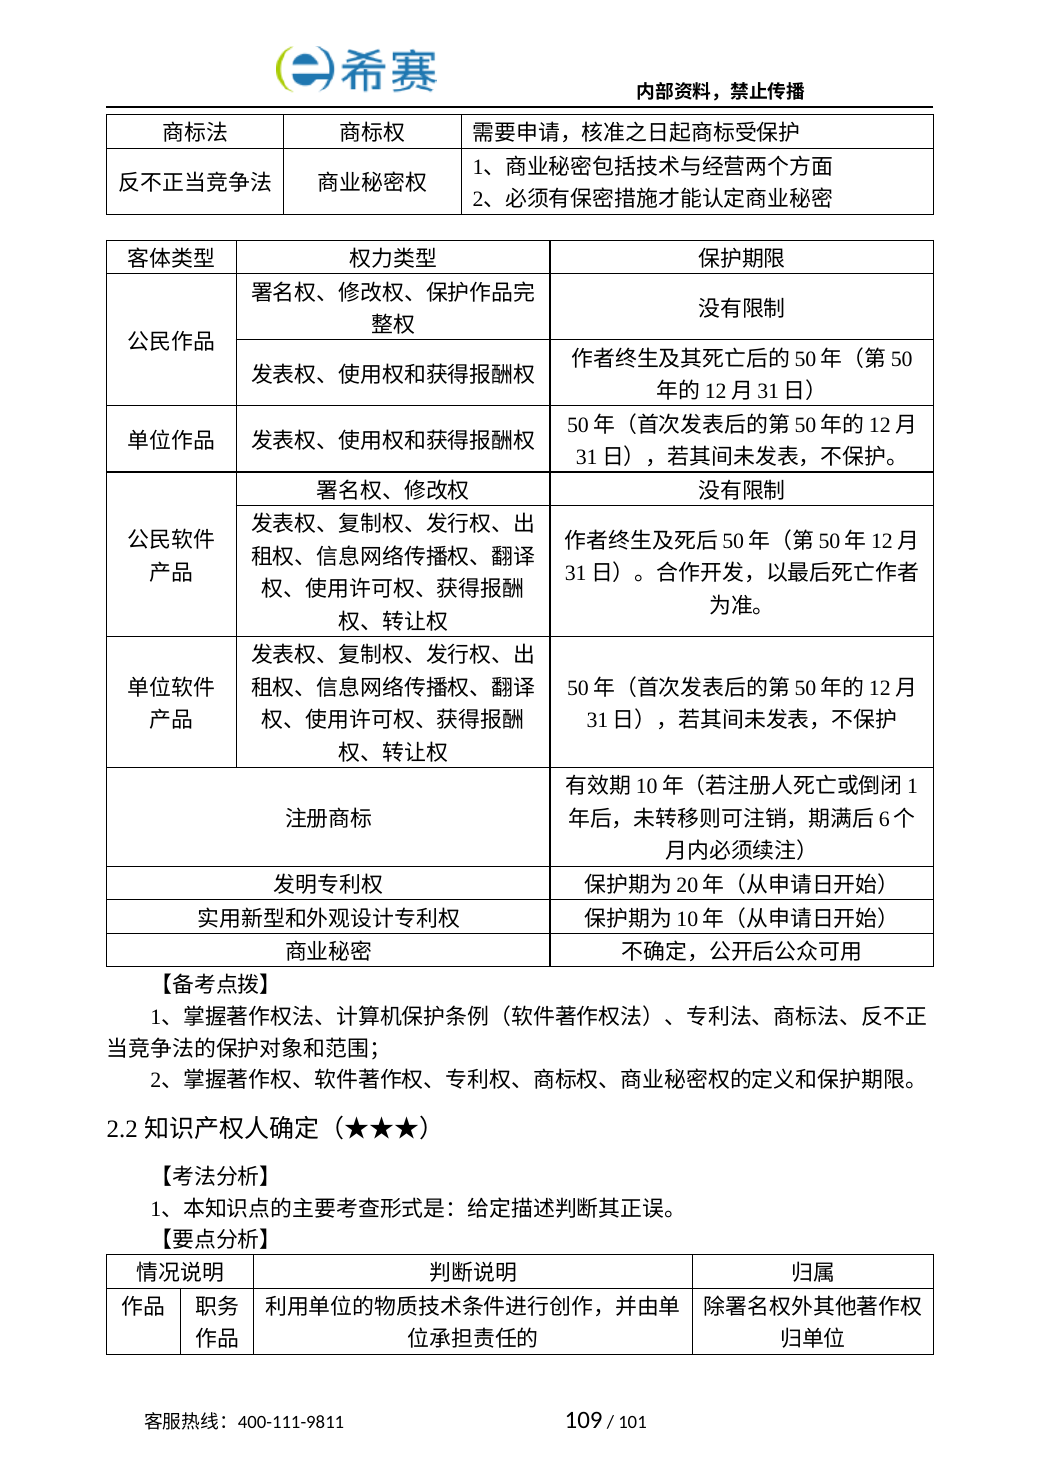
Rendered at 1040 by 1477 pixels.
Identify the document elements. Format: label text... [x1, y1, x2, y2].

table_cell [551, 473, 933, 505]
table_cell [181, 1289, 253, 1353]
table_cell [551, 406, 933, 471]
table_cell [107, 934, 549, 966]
text 【考法分析】 [106, 1159, 933, 1191]
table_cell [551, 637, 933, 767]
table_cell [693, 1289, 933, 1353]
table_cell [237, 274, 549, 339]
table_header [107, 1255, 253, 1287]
text 【要点分析】 [106, 1222, 933, 1254]
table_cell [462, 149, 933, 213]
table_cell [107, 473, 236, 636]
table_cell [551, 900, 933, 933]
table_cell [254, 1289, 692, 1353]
text 1、掌握著作权法、计算机保护条例（软件著作权法）、专利法、商标法、反不正当竞争法的保护对象和范围； [106, 999, 933, 1062]
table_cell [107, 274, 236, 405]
text 2、掌握著作权、软件著作权、专利权、商标权、商业秘密权的定义和保护期限。 [106, 1062, 933, 1094]
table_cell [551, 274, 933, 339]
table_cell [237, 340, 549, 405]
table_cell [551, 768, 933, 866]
subtitle 2.2 知识产权人确定（★★★） [106, 1094, 933, 1159]
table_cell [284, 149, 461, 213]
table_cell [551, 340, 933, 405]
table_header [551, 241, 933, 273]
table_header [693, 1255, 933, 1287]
text 1、本知识点的主要考查形式是：给定描述判断其正误。 [106, 1191, 933, 1222]
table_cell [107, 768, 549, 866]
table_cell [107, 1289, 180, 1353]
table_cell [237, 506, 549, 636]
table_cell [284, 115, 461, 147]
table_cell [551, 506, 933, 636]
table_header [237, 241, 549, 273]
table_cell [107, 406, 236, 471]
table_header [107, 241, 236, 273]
picture [276, 41, 438, 99]
text 【备考点拨】 [106, 967, 933, 999]
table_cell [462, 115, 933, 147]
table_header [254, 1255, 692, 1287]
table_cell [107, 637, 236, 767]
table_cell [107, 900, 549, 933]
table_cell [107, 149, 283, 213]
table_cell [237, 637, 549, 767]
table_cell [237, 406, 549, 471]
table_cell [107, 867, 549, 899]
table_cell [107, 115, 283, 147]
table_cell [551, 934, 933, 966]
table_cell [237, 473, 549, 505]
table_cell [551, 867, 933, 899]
